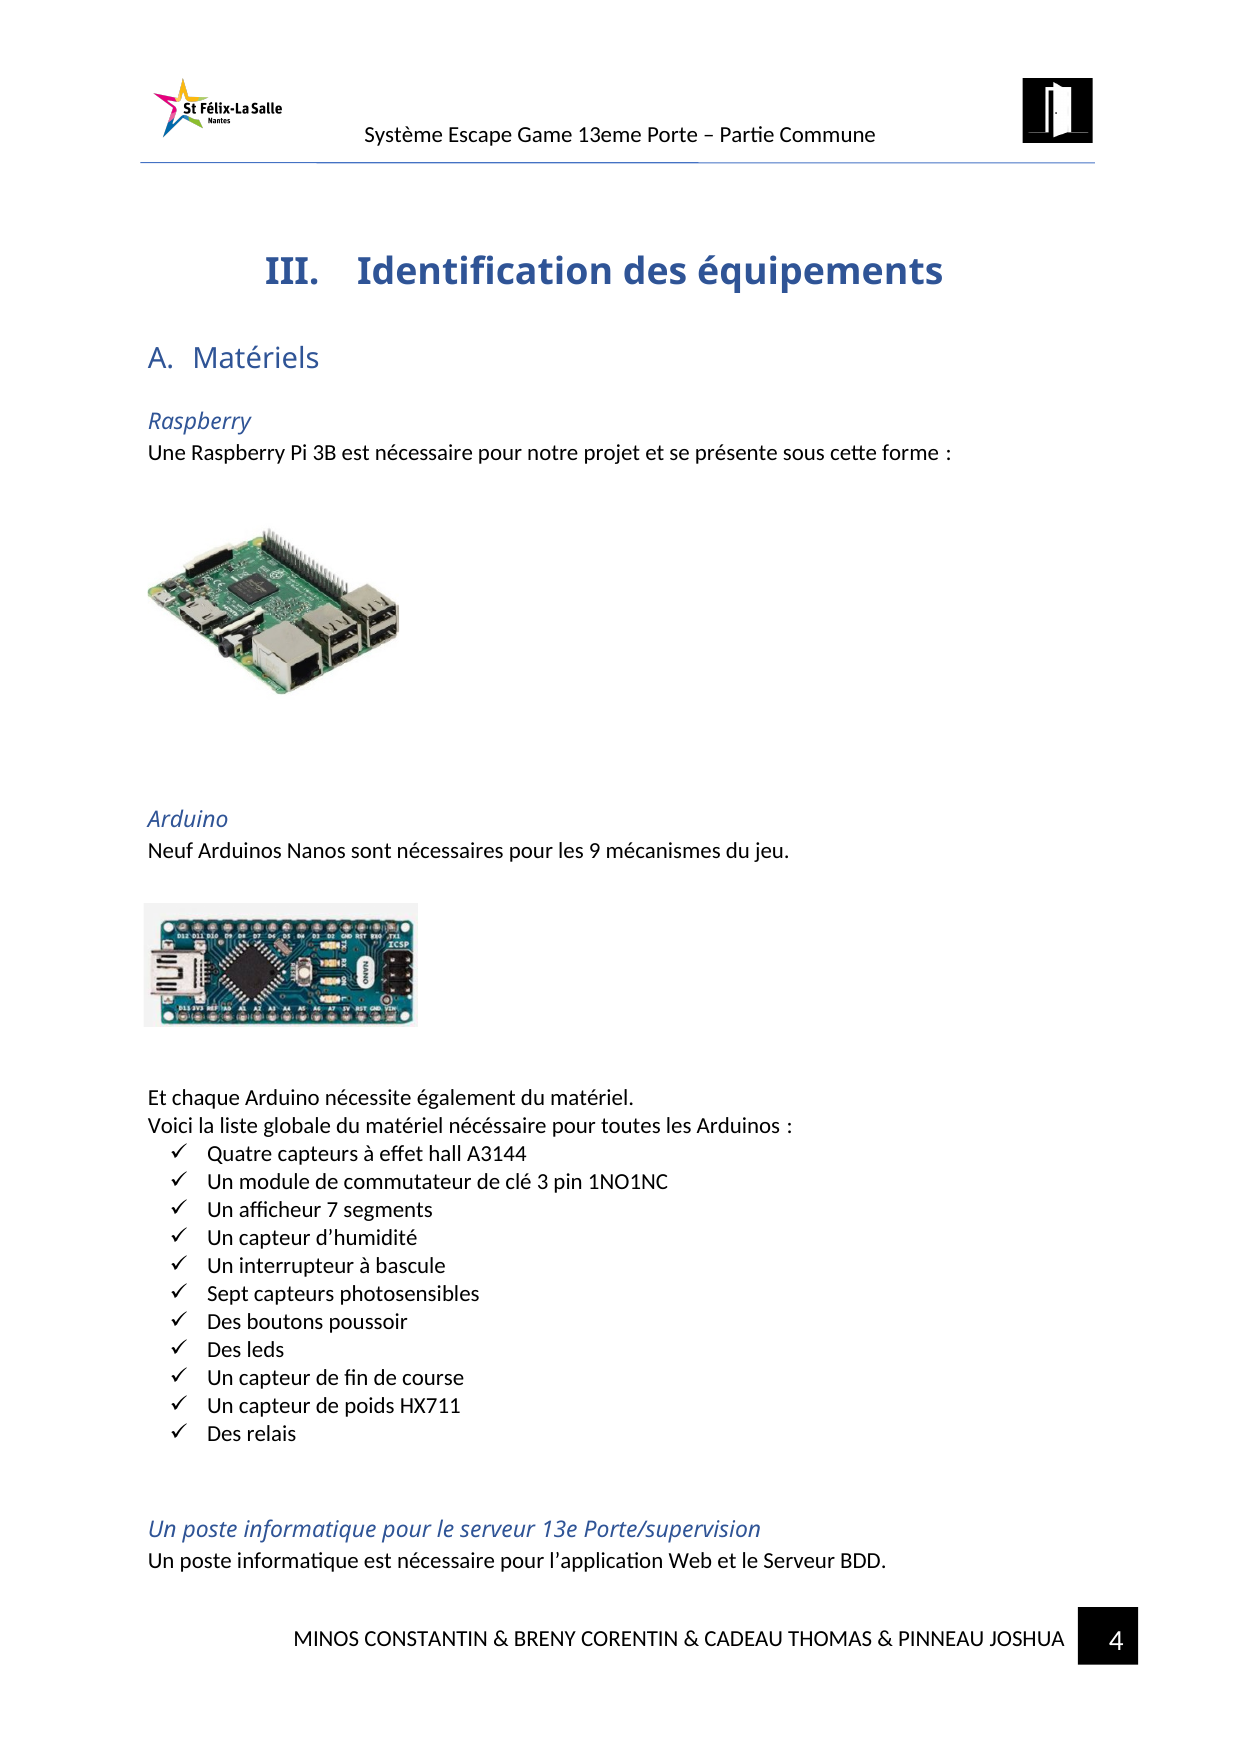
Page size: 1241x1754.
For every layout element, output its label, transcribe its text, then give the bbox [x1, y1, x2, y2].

list Quatre capteurs à effet hall A3144 [169, 1139, 1078, 1167]
list Des relais [169, 1419, 1078, 1447]
subtitle Matériels [148, 337, 1078, 377]
list Un capteur de poids HX711 [169, 1391, 1078, 1419]
subtitle Raspberry [148, 405, 1078, 436]
list Sept capteurs photosensibles [169, 1279, 1078, 1307]
list Des boutons poussoir [169, 1307, 1078, 1335]
picture [143, 903, 418, 1027]
subtitle Identification des équipements [185, 244, 1078, 295]
list Un interrupteur à bascule [169, 1251, 1078, 1279]
text Voici la liste globale du matériel nécéssaire pour toutes les Arduinos : [148, 1111, 1078, 1139]
text Une Raspberry Pi 3B est nécessaire pour notre projet et se présente sous cette forme : [148, 438, 1078, 466]
list Un module de commutateur de clé 3 pin 1NO1NC [169, 1167, 1078, 1195]
subtitle Un poste informatique pour le serveur 13e Porte/supervision [148, 1513, 1078, 1544]
picture [1022, 78, 1093, 143]
list Un capteur de fin de course [169, 1363, 1078, 1391]
text Et chaque Arduino nécessite également du matériel. [148, 1083, 1078, 1111]
list Un afficheur 7 segments [169, 1195, 1078, 1223]
picture [147, 485, 400, 737]
list Un capteur d’humidité [169, 1223, 1078, 1251]
subtitle Arduino [148, 803, 1078, 834]
text Neuf Arduinos Nanos sont nécessaires pour les 9 mécanismes du jeu. [148, 836, 1078, 864]
list Des leds [169, 1335, 1078, 1363]
picture [147, 73, 290, 142]
text Un poste informatique est nécessaire pour l’application Web et le Serveur BDD. [148, 1546, 1078, 1574]
